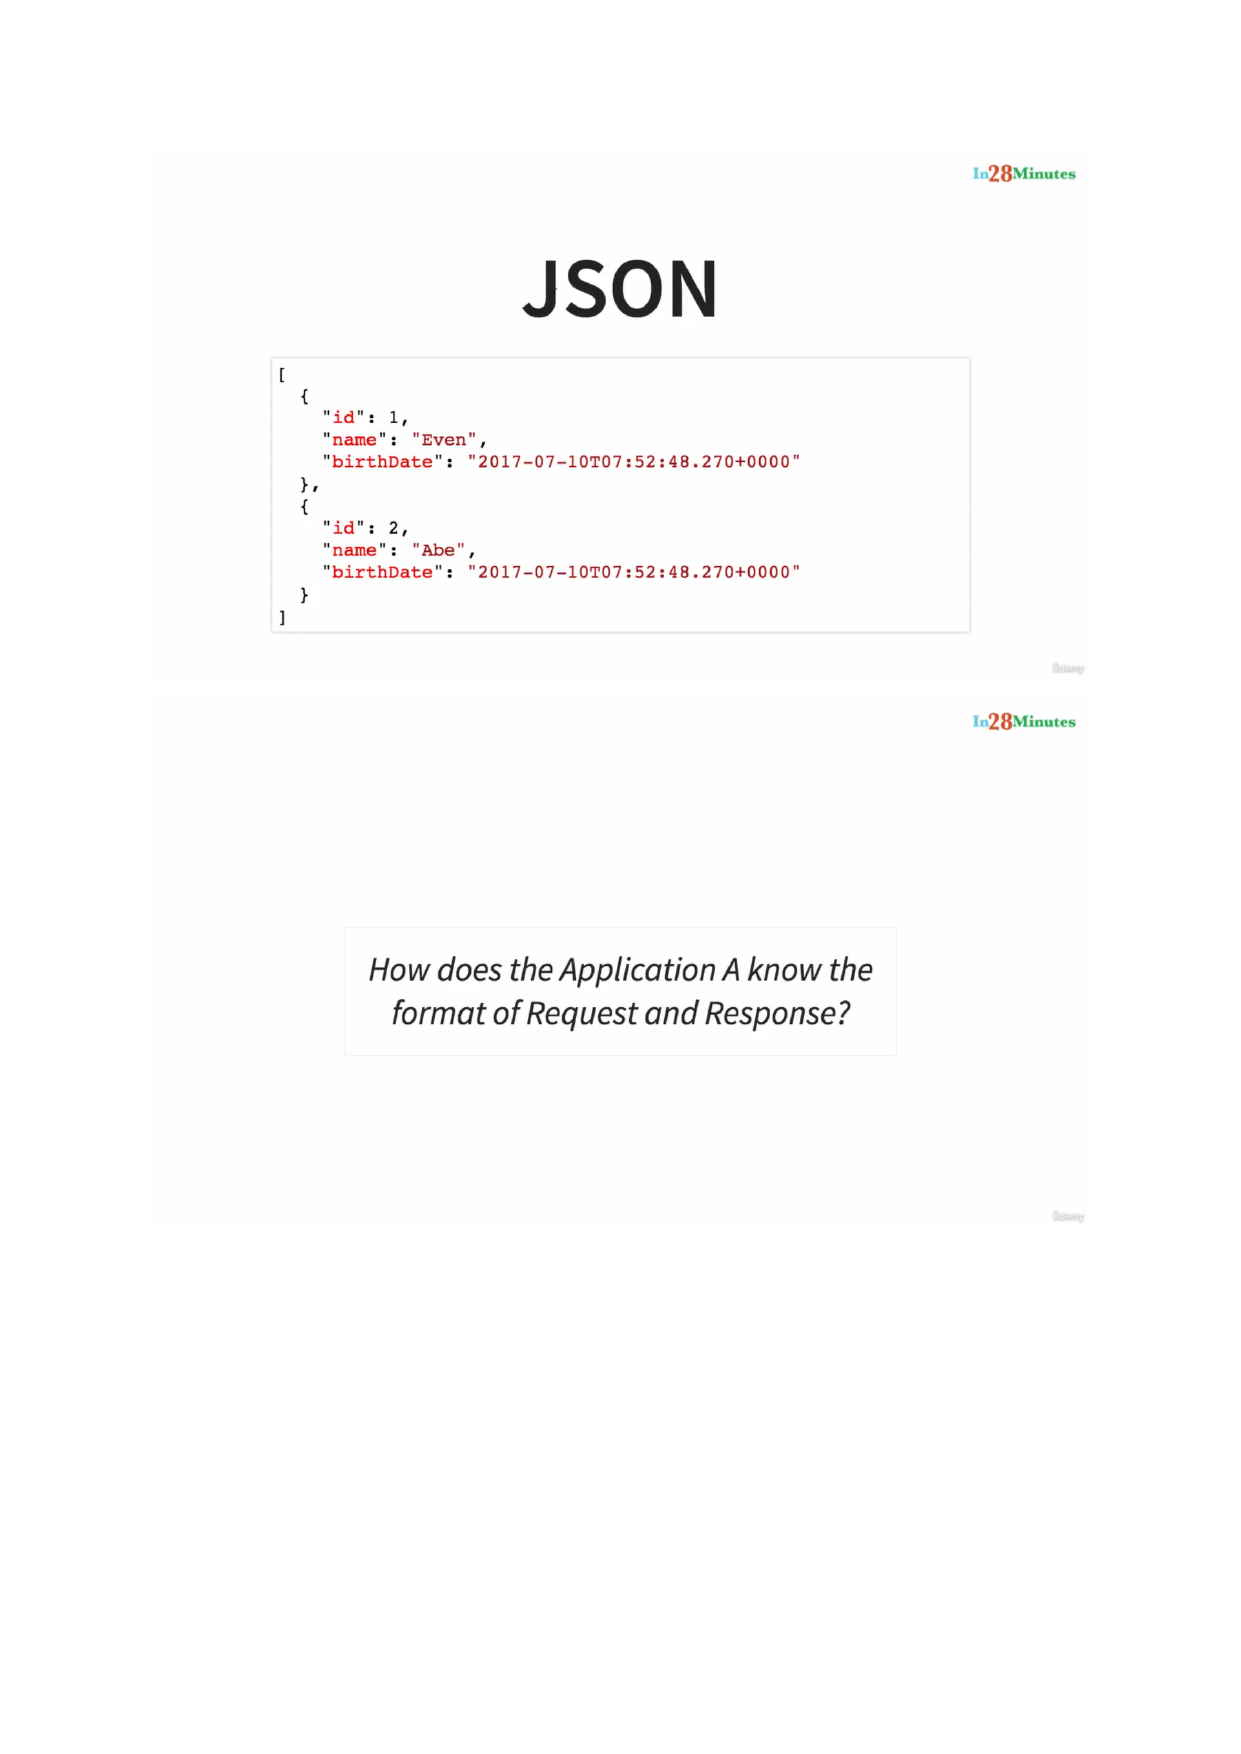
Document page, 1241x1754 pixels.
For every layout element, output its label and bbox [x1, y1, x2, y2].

picture [150, 697, 1091, 1227]
picture [150, 150, 1091, 679]
